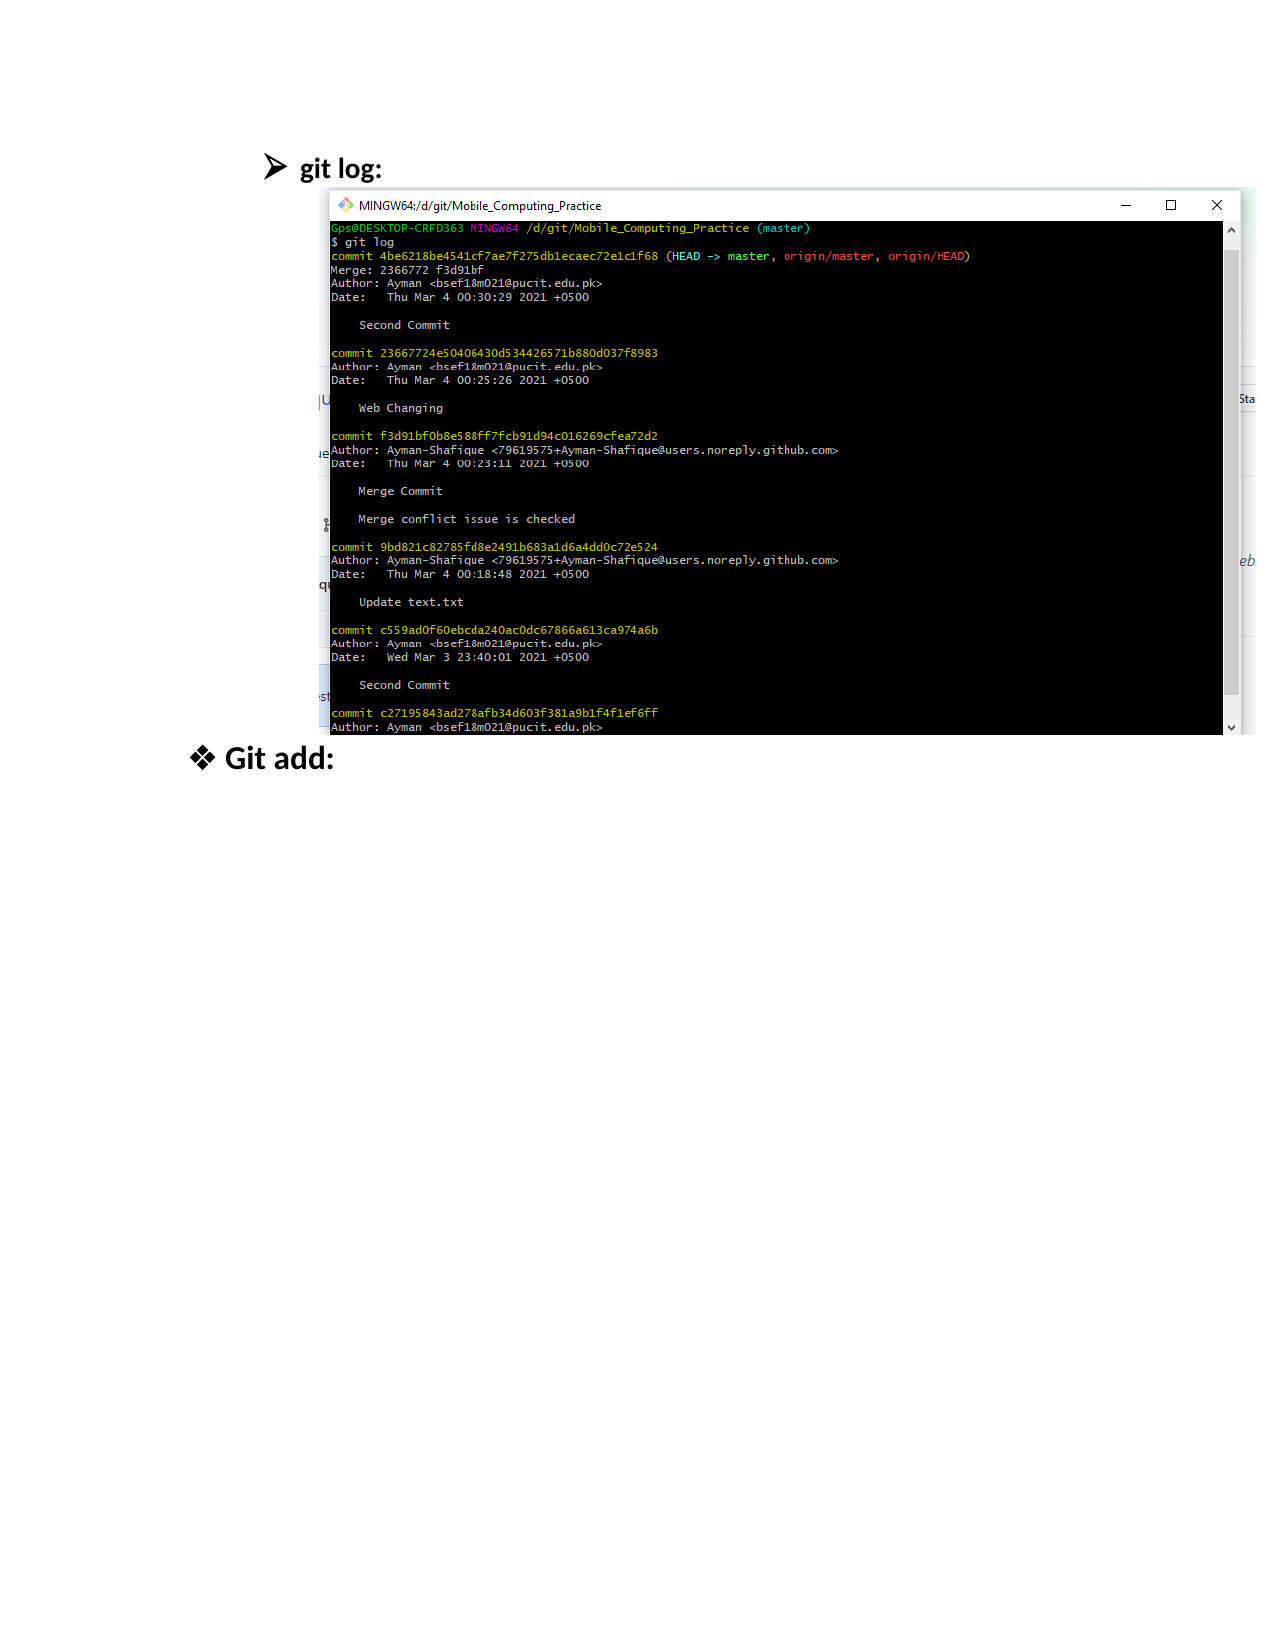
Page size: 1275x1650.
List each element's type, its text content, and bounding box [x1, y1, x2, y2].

list Git add: [187, 737, 1125, 778]
list git log: [262, 150, 1125, 735]
